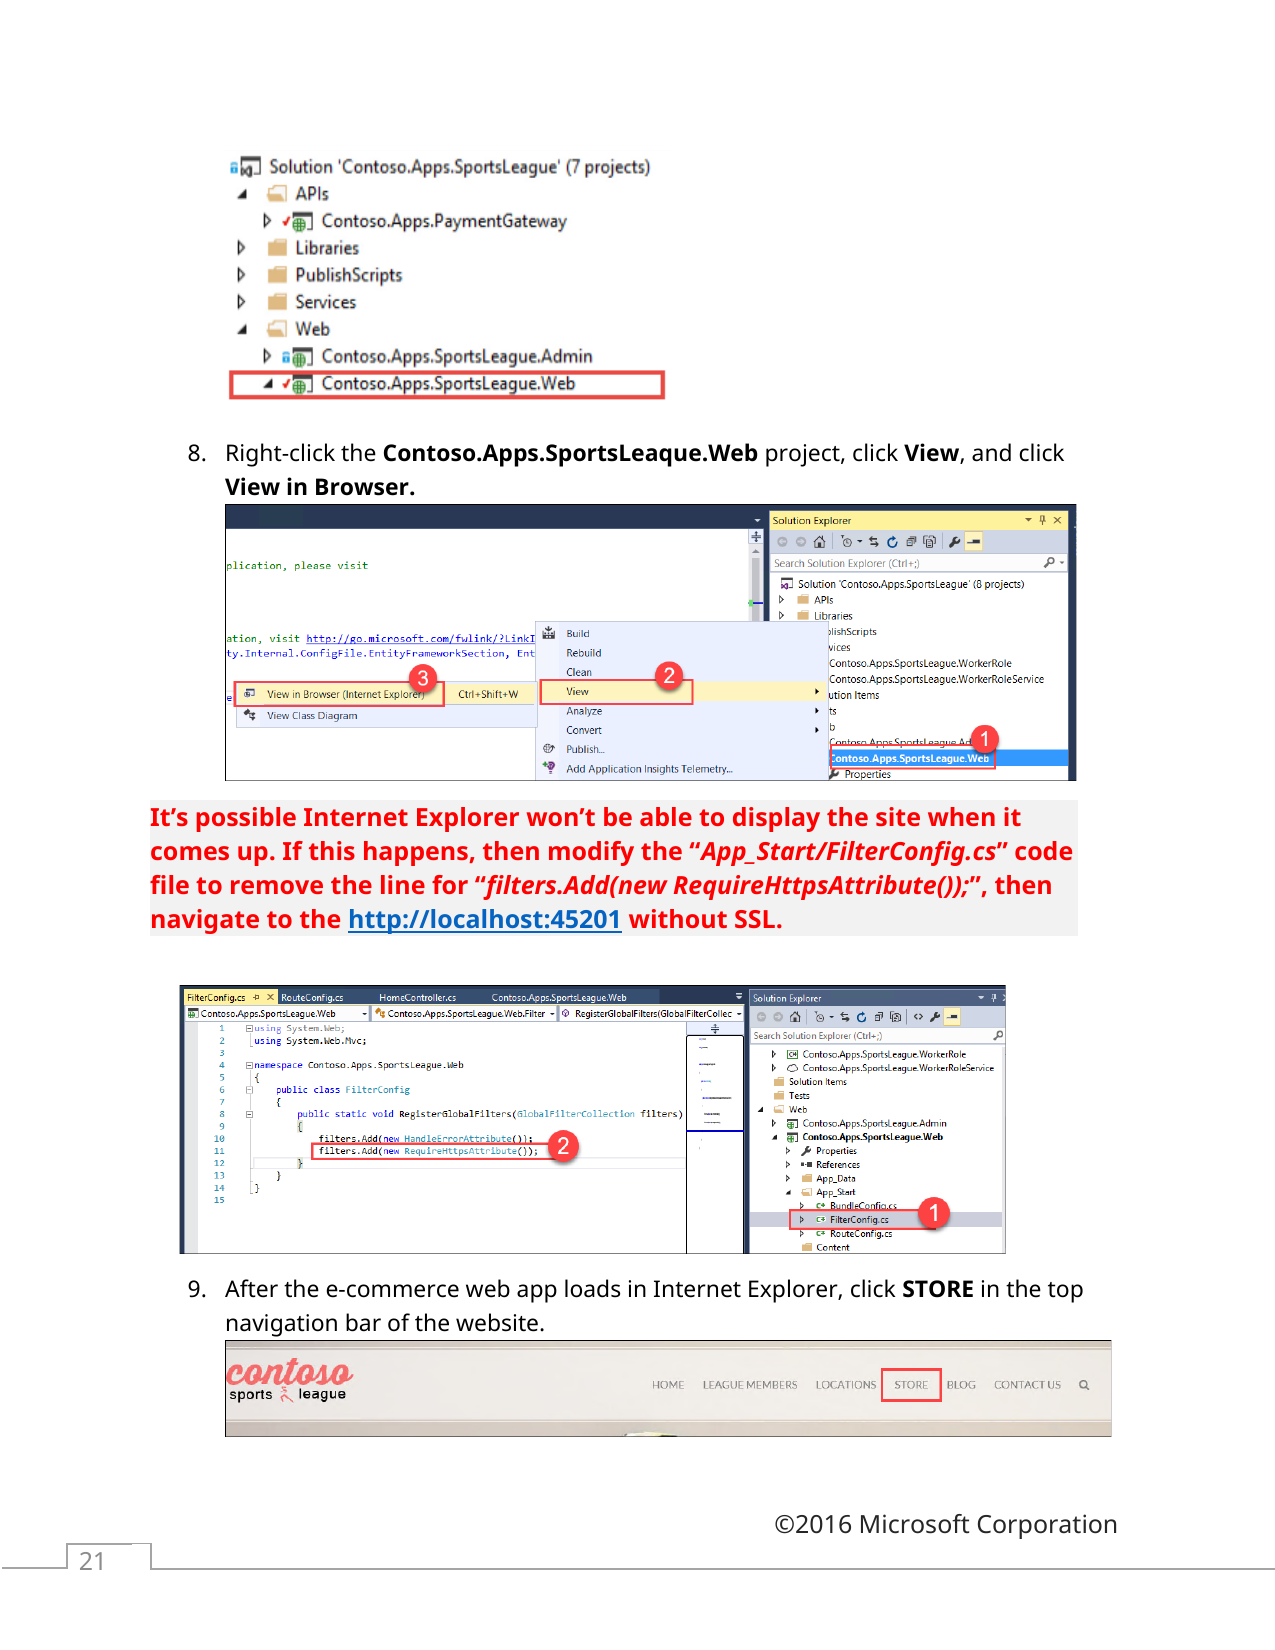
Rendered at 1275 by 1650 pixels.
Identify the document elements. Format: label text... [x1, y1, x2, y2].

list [187, 150, 1125, 434]
picture [179, 985, 1006, 1254]
picture [225, 504, 1077, 781]
picture [225, 1340, 1112, 1437]
text It’s possible Internet Explorer won’t be able to display the site when it comes up. If this happens, then modify the “App_Start/FilterConfig.cs” code file to remove the line for “filters.Add(new RequireHttpsAttribute());”, then navigate to the http://localhost:45201 without SSL. [150, 800, 1078, 936]
picture [225, 150, 670, 401]
